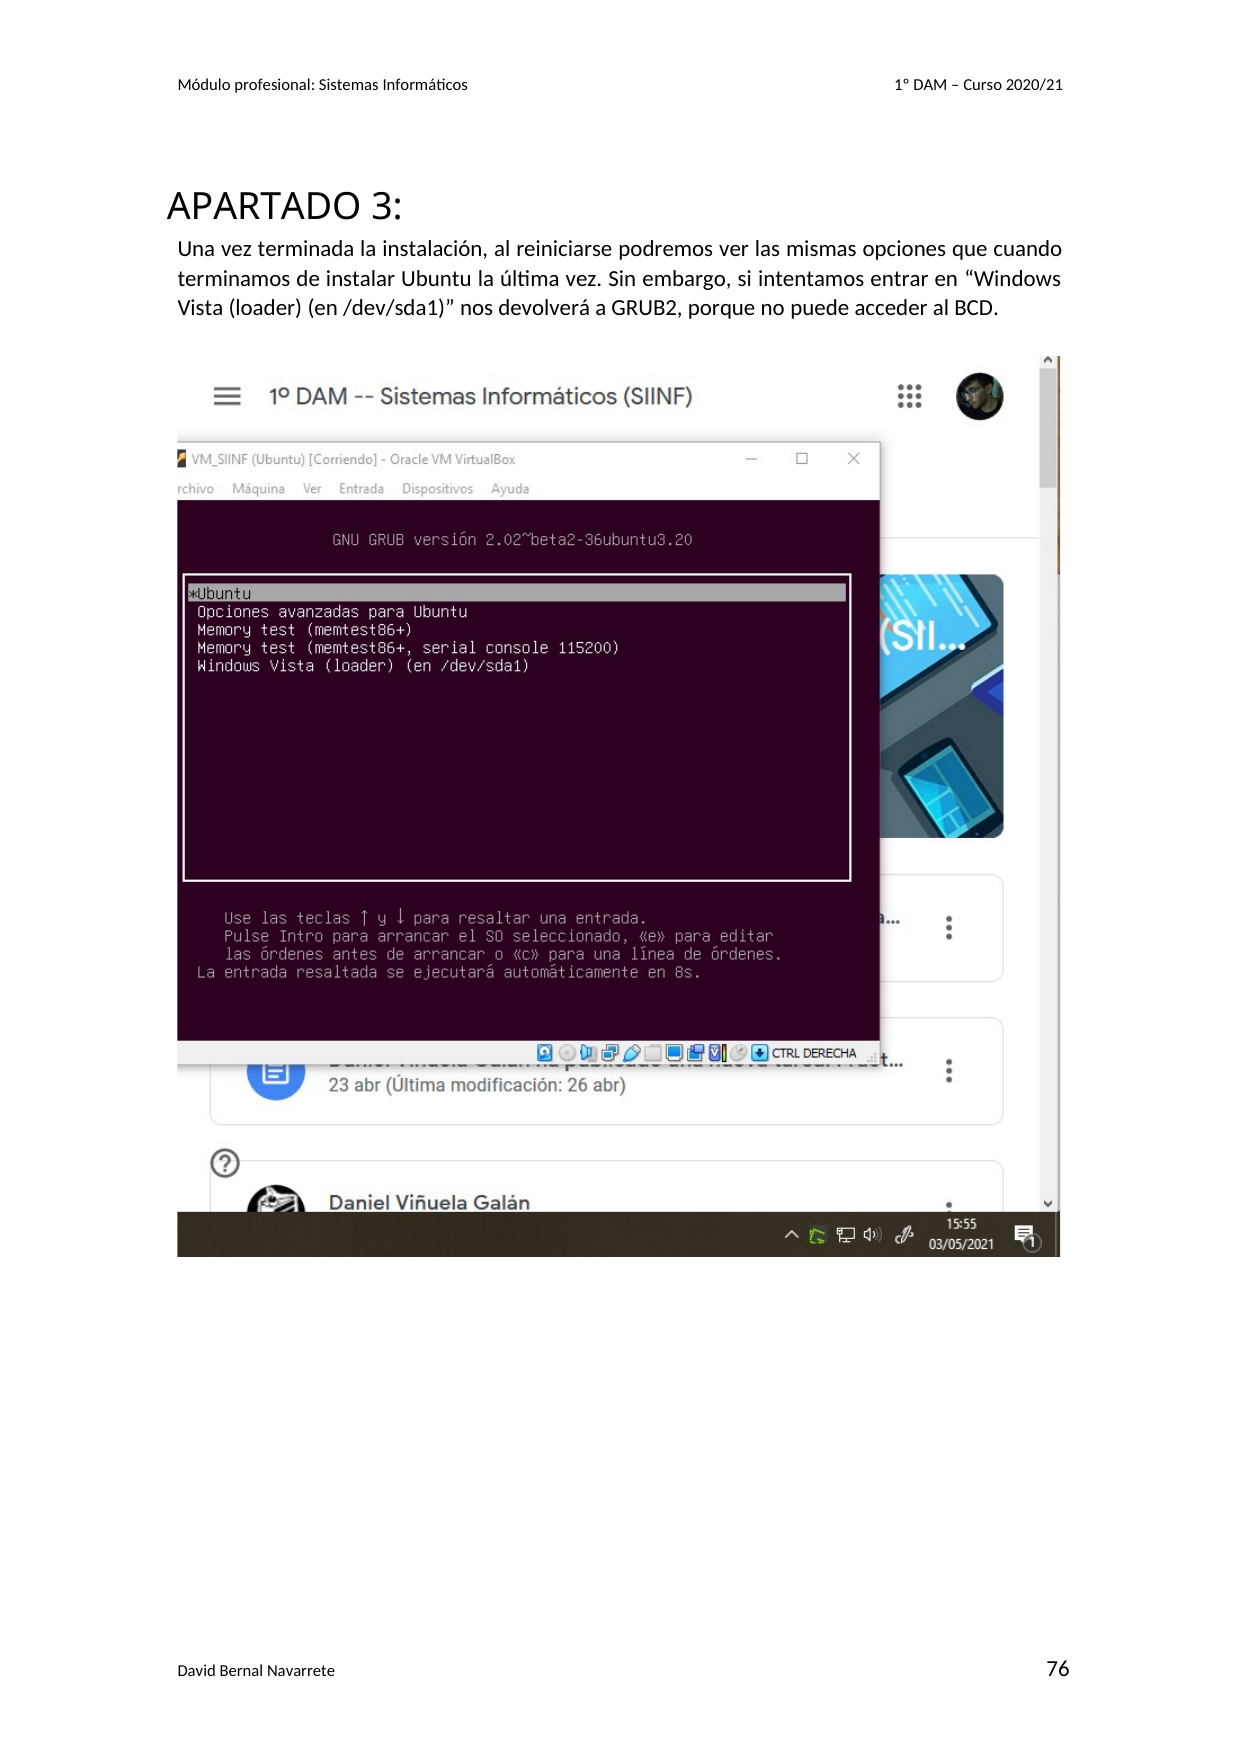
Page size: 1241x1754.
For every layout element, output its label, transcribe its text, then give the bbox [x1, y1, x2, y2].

picture [177, 356, 1061, 1257]
subtitle Apartado 3: [167, 179, 1163, 230]
text Una vez terminada la instalación, al reiniciarse podremos ver las mismas opciones que cuando terminamos de instalar Ubuntu la última vez. Sin embargo, si intentamos entrar en “Windows Vista (loader) (en /dev/sda1)” nos devolverá a GRUB2, porque no puede acceder al BCD. [177, 234, 1064, 321]
